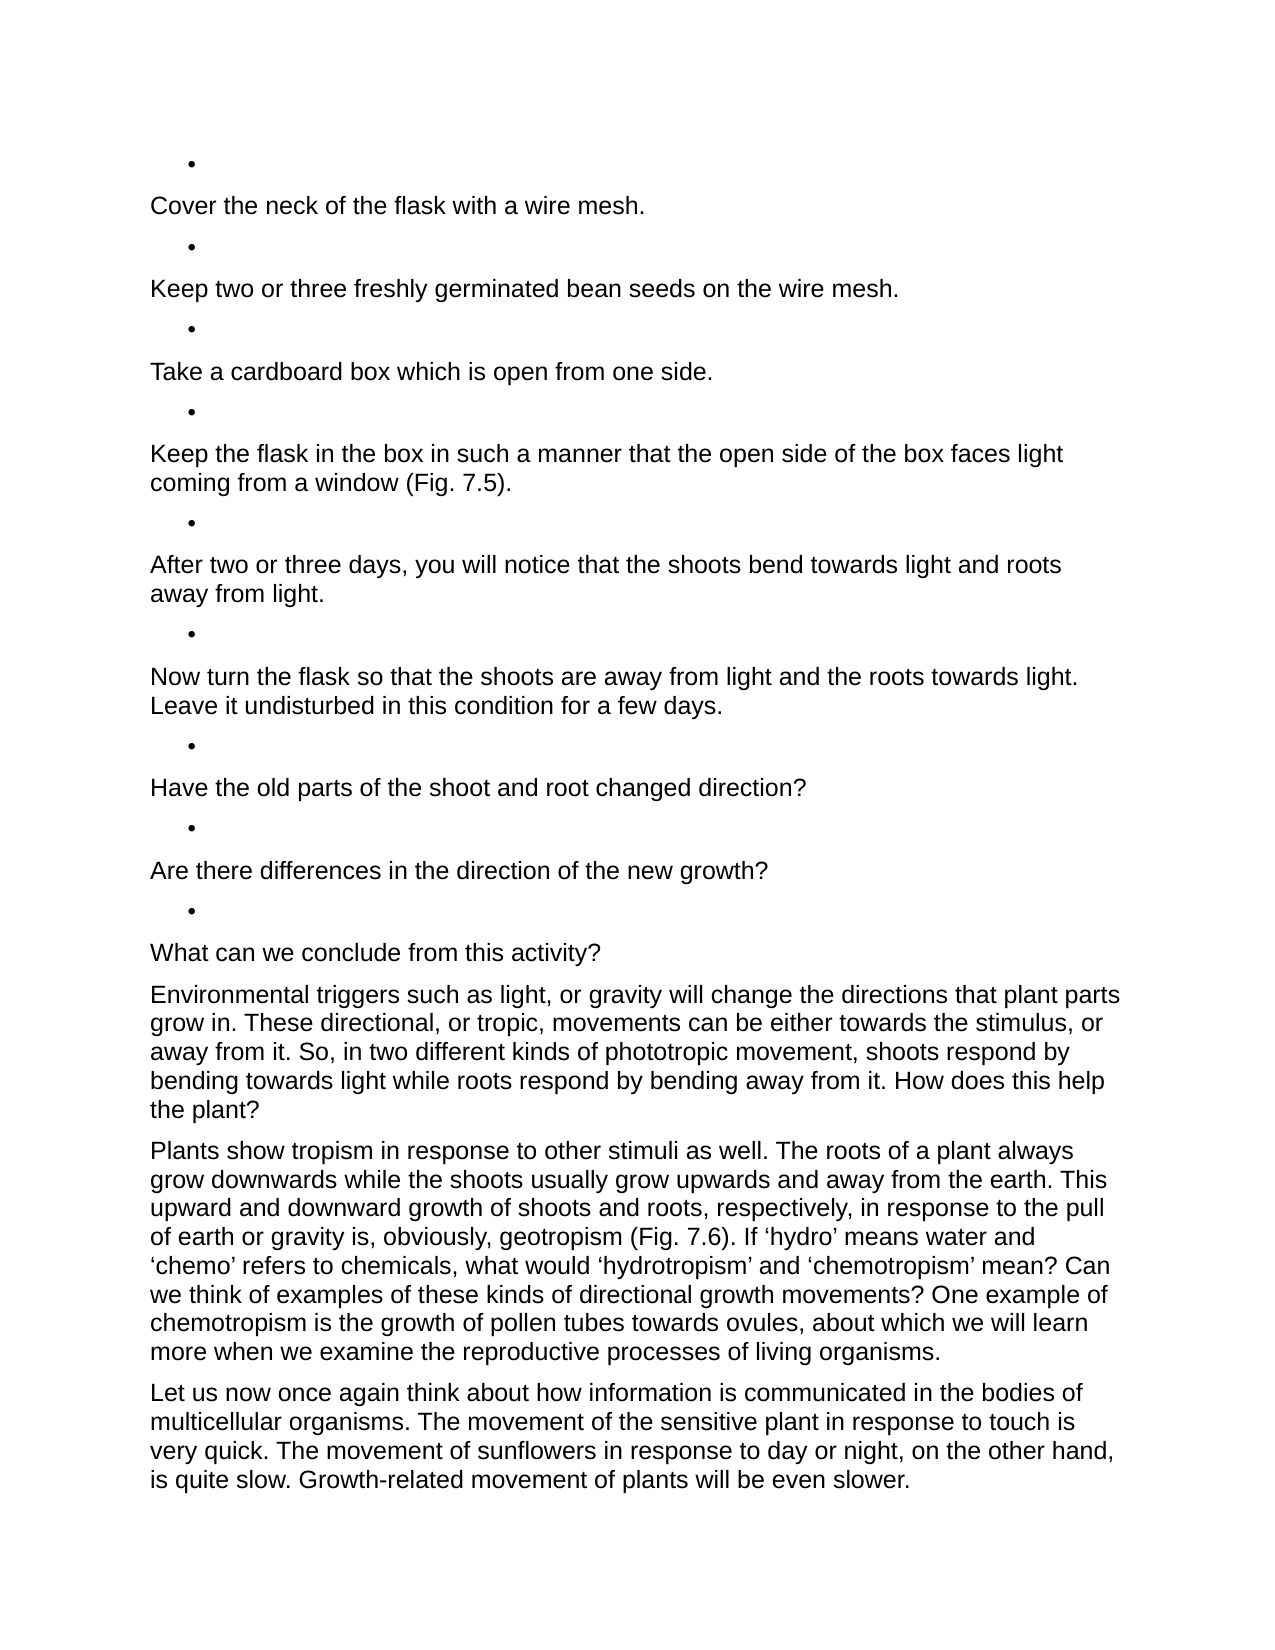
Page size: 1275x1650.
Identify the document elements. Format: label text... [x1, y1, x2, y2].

text Now turn the flask so that the shoots are away from light and the roots towards light. Leave it undisturbed in this condition for a few days. [150, 662, 1125, 719]
text What can we conclude from this activity? [150, 938, 1125, 967]
text Take a cardboard box which is open from one side. [150, 357, 1125, 385]
text Cover the neck of the flask with a wire mesh. [150, 191, 1125, 220]
text After two or three days, you will notice that the shoots bend towards light and roots away from light. [150, 551, 1125, 608]
text Have the old parts of the shoot and root changed direction? [150, 773, 1125, 802]
text Let us now once again think about how information is communicated in the bodies of multicellular organisms. The movement of the sensitive plant in response to touch is very quick. The movement of sunflowers in response to day or night, on the other hand, is quite slow. Growth-related movement of plants will be even slower. [150, 1378, 1125, 1493]
text Keep two or three freshly germinated bean seeds on the wire mesh. [150, 274, 1125, 303]
text Plants show tropism in response to other stimuli as well. The roots of a plant always grow downwards while the shoots usually grow upwards and away from the earth. This upward and downward growth of shoots and roots, respectively, in response to the pull of earth or gravity is, obviously, geotropism (Fig. 7.6). If ‘hydro’ means water and ‘chemo’ refers to chemicals, what would ‘hydrotropism’ and ‘chemotropism’ mean? Can we think of examples of these kinds of directional growth movements? One example of chemotropism is the growth of pollen tubes towards ovules, about which we will learn more when we examine the reproductive processes of living organisms. [150, 1136, 1125, 1366]
text Are there differences in the direction of the new growth? [150, 856, 1125, 884]
text Environmental triggers such as light, or gravity will change the directions that plant parts grow in. These directional, or tropic, movements can be either towards the stimulus, or away from it. So, in two different kinds of phototropic movement, shoots respond by bending towards light while roots respond by bending away from it. How does this help the plant? [150, 980, 1125, 1123]
text Keep the flask in the box in such a manner that the open side of the box faces light coming from a window (Fig. 7.5). [150, 439, 1125, 497]
